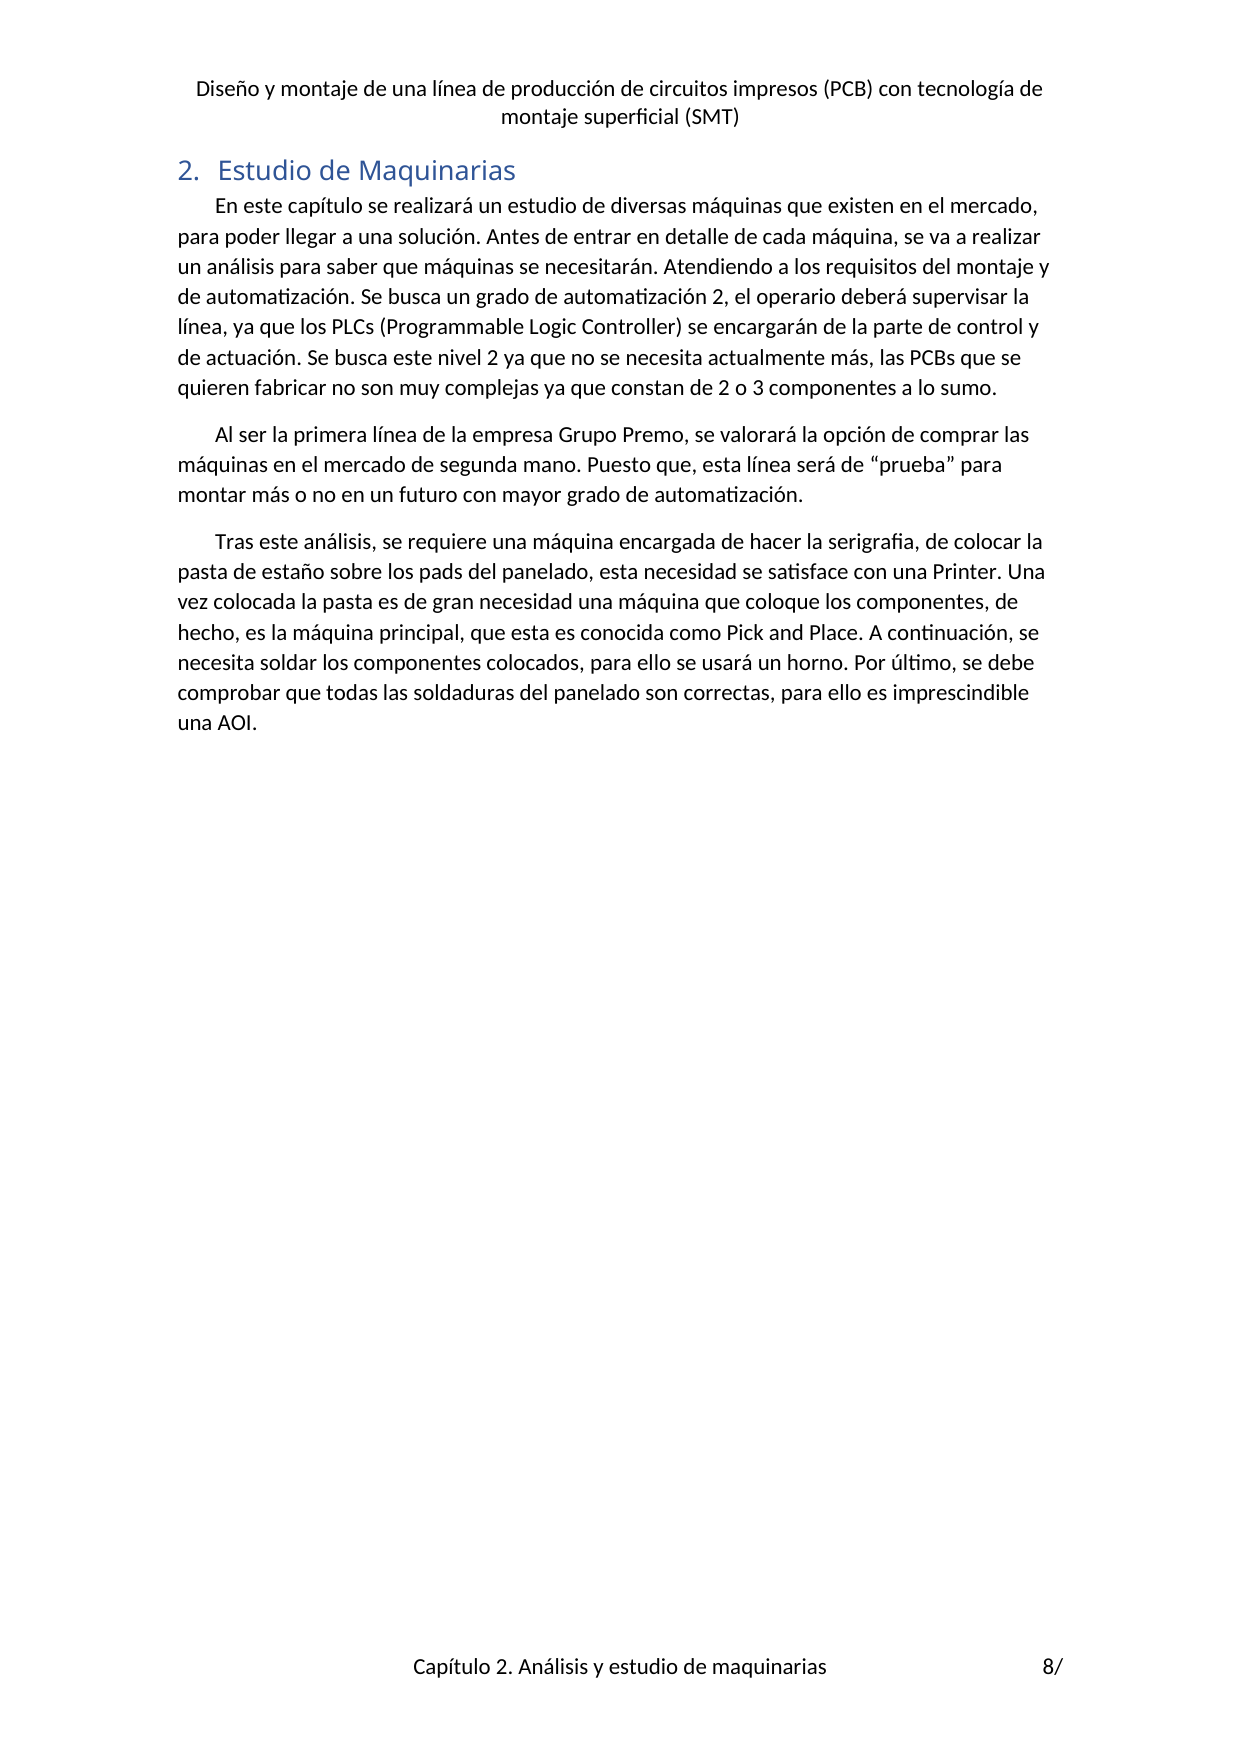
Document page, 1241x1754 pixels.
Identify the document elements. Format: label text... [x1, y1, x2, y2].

text Tras este análisis, se requiere una máquina encargada de hacer la serigrafia, de colocar la pasta de estaño sobre los pads del panelado, esta necesidad se satisface con una Printer. Una vez colocada la pasta es de gran necesidad una máquina que coloque los componentes, de hecho, es la máquina principal, que esta es conocida como Pick and Place. A continuación, se necesita soldar los componentes colocados, para ello se usará un horno. Por último, se debe comprobar que todas las soldaduras del panelado son correctas, para ello es imprescindible una AOI. [177, 527, 1063, 736]
text Al ser la primera línea de la empresa Grupo Premo, se valorará la opción de comprar las máquinas en el mercado de segunda mano. Puesto que, esta línea será de “prueba” para montar más o no en un futuro con mayor grado de automatización. [177, 420, 1063, 508]
text En este capítulo se realizará un estudio de diversas máquinas que existen en el mercado, para poder llegar a una solución. Antes de entrar en detalle de cada máquina, se va a realizar un análisis para saber que máquinas se necesitarán. Atendiendo a los requisitos del montaje y de automatización. Se busca un grado de automatización 2, el operario deberá supervisar la línea, ya que los PLCs (Programmable Logic Controller) se encargarán de la parte de control y de actuación. Se busca este nivel 2 ya que no se necesita actualmente más, las PCBs que se quieren fabricar no son muy complejas ya que constan de 2 o 3 componentes a lo sumo. [177, 192, 1063, 401]
subtitle Estudio de Maquinarias [177, 152, 1063, 189]
